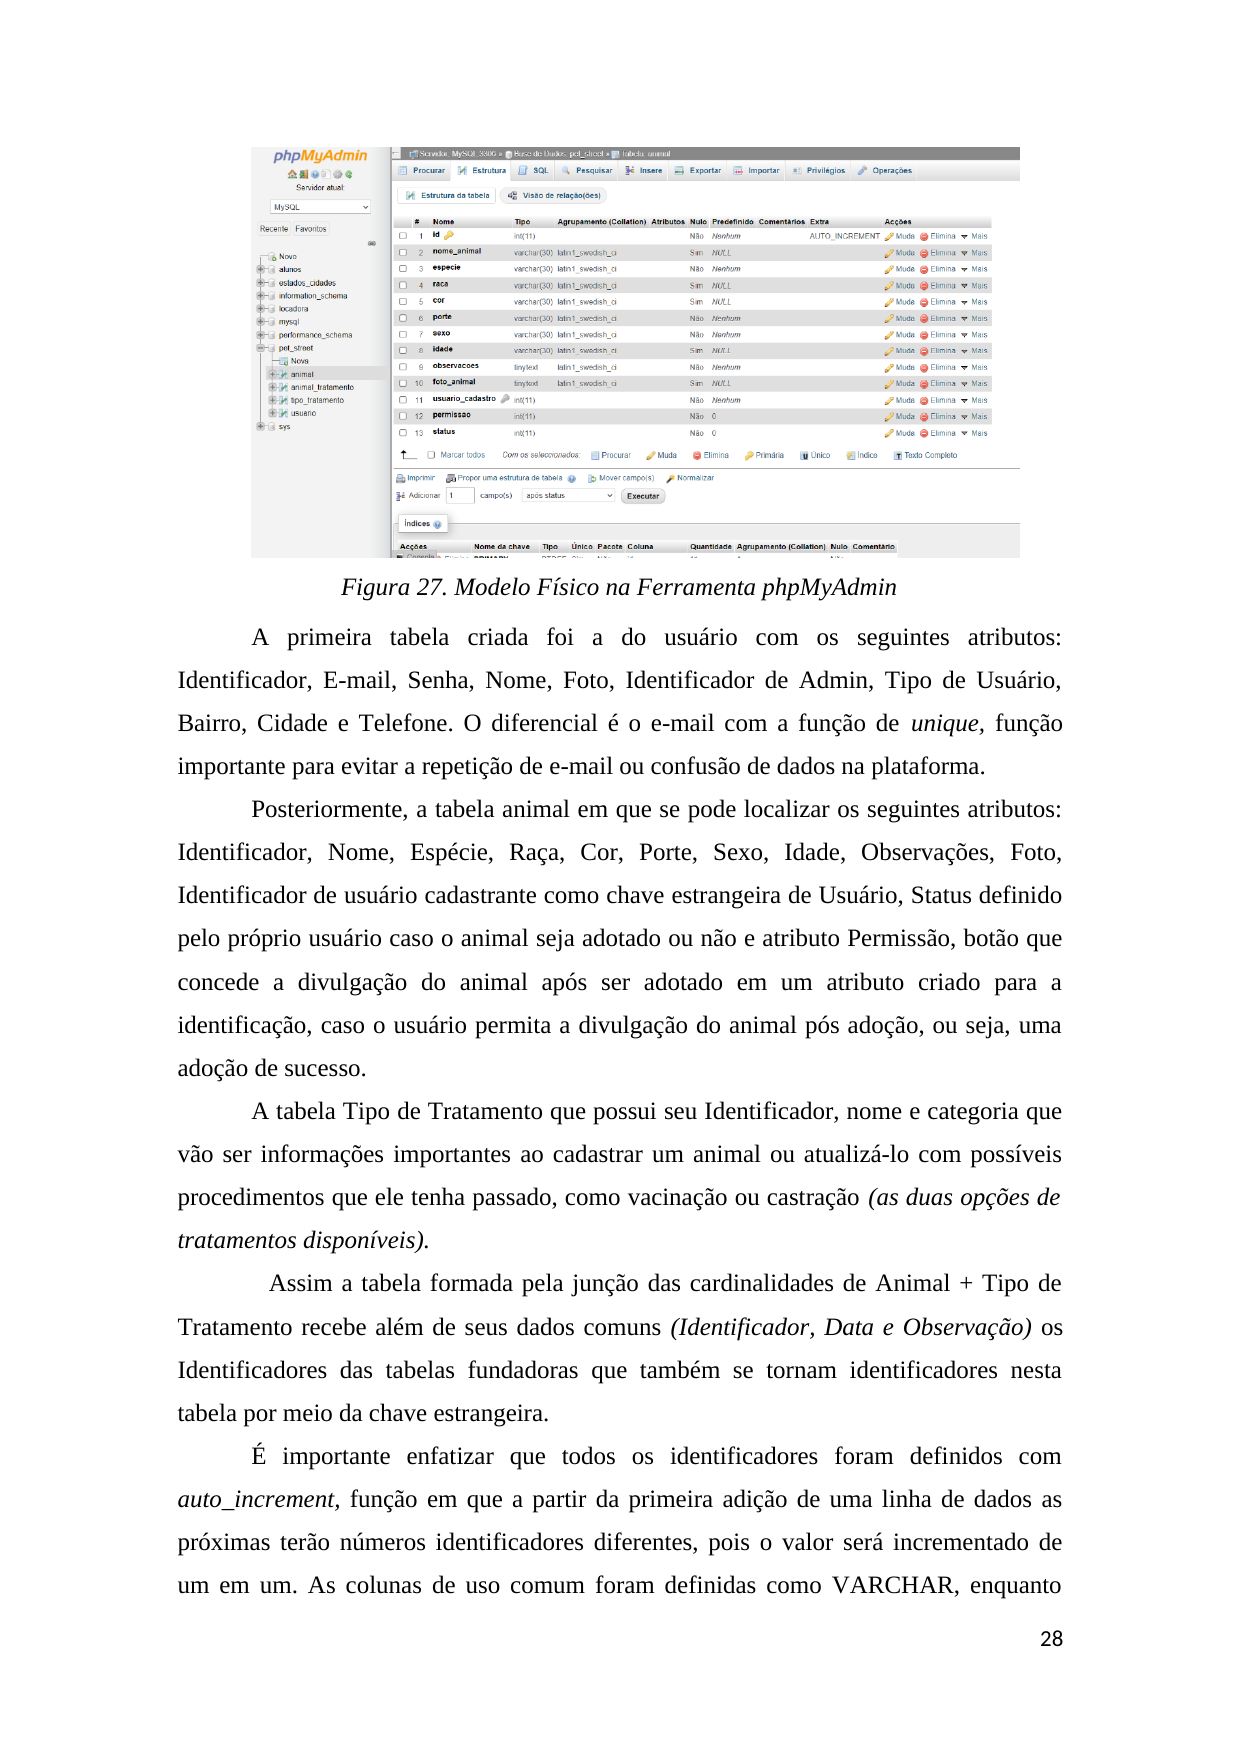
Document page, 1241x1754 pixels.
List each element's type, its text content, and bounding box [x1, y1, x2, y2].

text Figura 27. Modelo Físico na Ferramenta phpMyAdmin [177, 572, 1063, 601]
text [177, 1441, 1063, 1599]
text Assim a tabela formada pela junção das cardinalidades de Animal + Tipo de Tratamento recebe além de seus dados comuns (Identificador, Data e Observação) os Identificadores das tabelas fundadoras que também se tornam identificadores nesta tabela por meio da chave estrangeira. [177, 1268, 1063, 1427]
picture [251, 147, 1020, 558]
text A tabela Tipo de Tratamento que possui seu Identificador, nome e categoria que vão ser informações importantes ao cadastrar um animal ou atualizá-lo com possíveis procedimentos que ele tenha passado, como vacinação ou castração (as duas opções de tratamentos disponíveis). [177, 1096, 1063, 1254]
text Posteriormente, a tabela animal em que se pode localizar os seguintes atributos: Identificador, Nome, Espécie, Raça, Cor, Porte, Sexo, Idade, Observações, Foto, Identificador de usuário cadastrante como chave estrangeira de Usuário, Status definido pelo próprio usuário caso o animal seja adotado ou não e atributo Permissão, botão que concede a divulgação do animal após ser adotado em um atributo criado para a identificação, caso o usuário permita a divulgação do animal pós adoção, ou seja, uma adoção de sucesso. [177, 794, 1063, 1082]
text A primeira tabela criada foi a do usuário com os seguintes atributos: Identificador, E-mail, Senha, Nome, Foto, Identificador de Admin, Tipo de Usuário, Bairro, Cidade e Telefone. O diferencial é o e-mail com a função de unique, função importante para evitar a repetição de e-mail ou confusão de dados na plataforma. [177, 622, 1063, 780]
